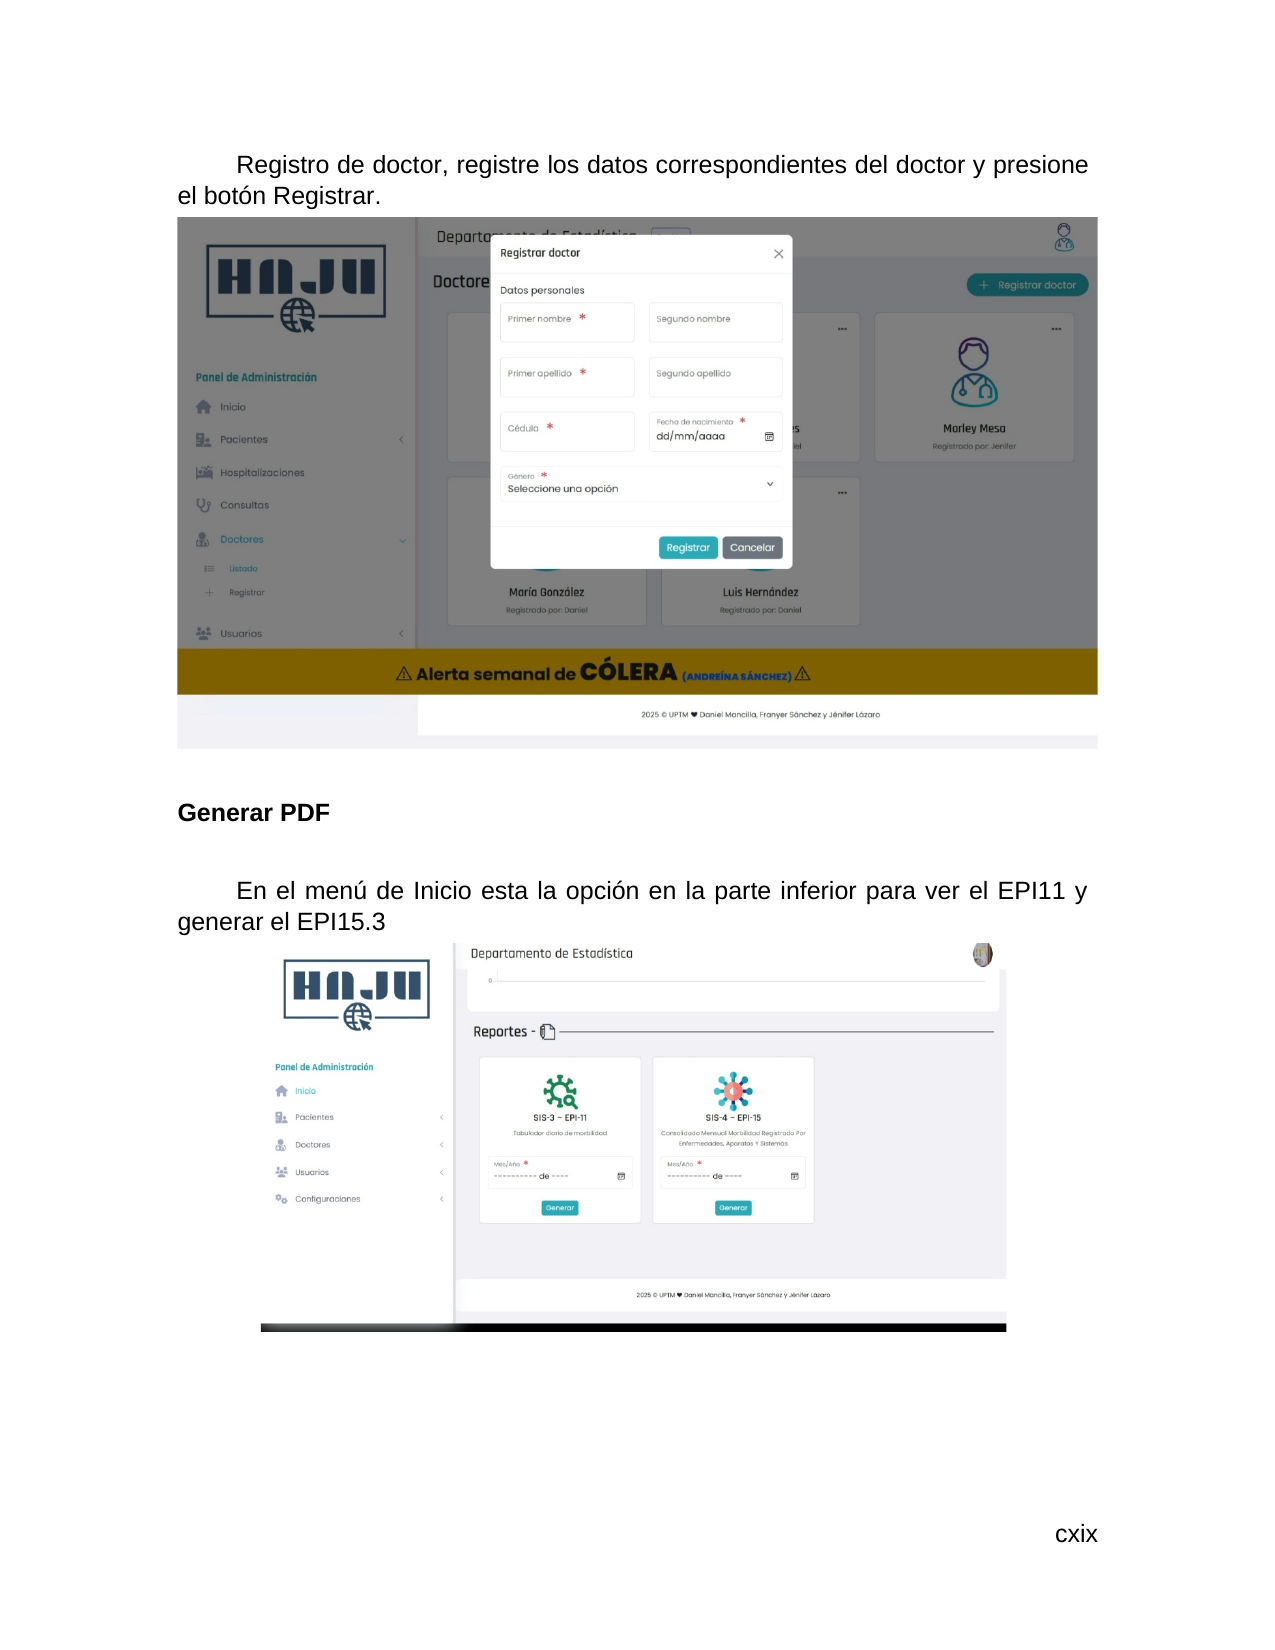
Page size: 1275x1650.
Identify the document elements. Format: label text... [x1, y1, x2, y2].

text Generar PDF [177, 795, 1090, 826]
text Registro de doctor, registre los datos correspondientes del doctor y presione el botón Registrar. [177, 148, 1090, 210]
picture [260, 943, 1007, 1332]
picture [177, 217, 1098, 749]
text En el menú de Inicio esta la opción en la parte inferior para ver el EPI11 y generar el EPI15.3 [177, 873, 1090, 936]
